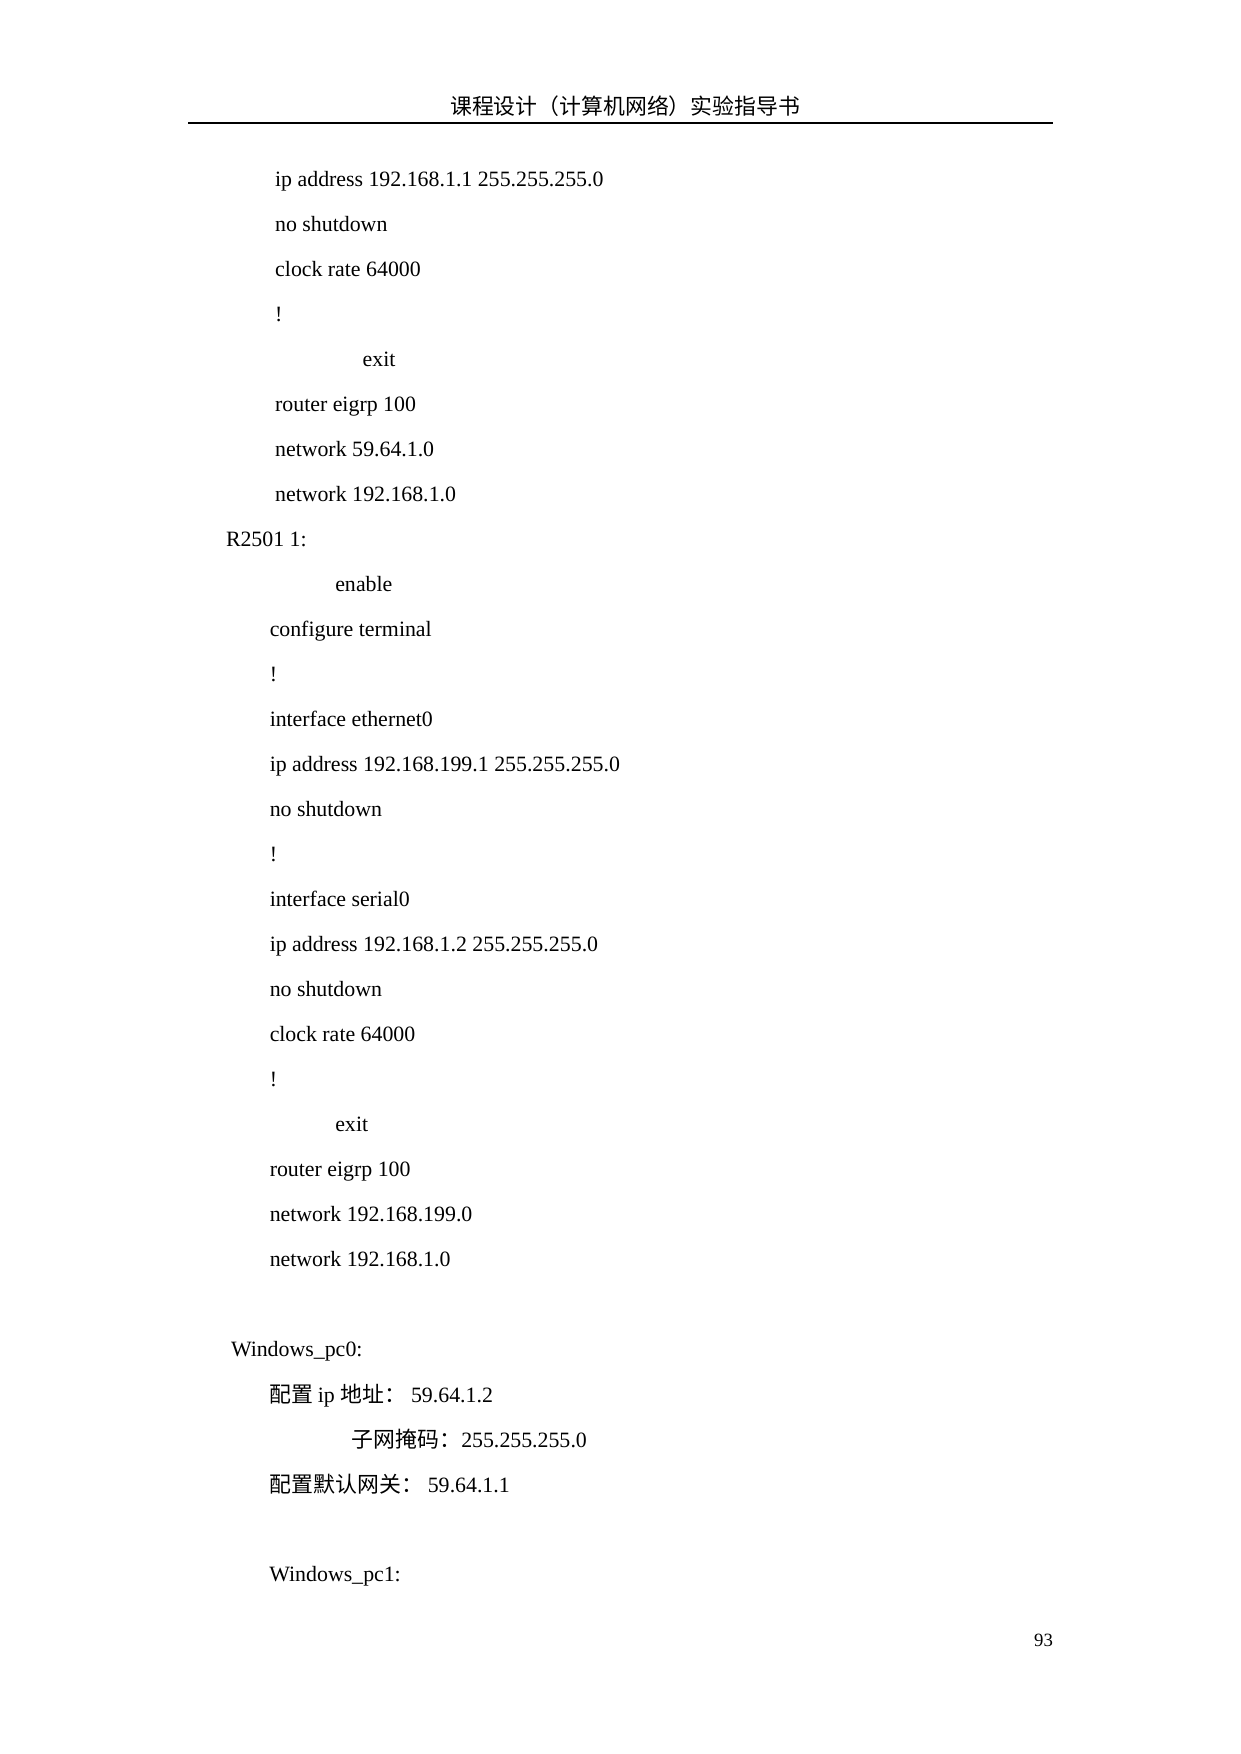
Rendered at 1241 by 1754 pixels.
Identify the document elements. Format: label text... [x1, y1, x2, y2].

text interface serial0 [187, 882, 1053, 914]
text no shutdown [187, 972, 1053, 1004]
text ip address 192.168.1.2 255.255.255.0 [187, 927, 1053, 959]
text ! [187, 1062, 1053, 1094]
text R2501 1: [187, 522, 1053, 554]
text interface ethernet0 [187, 702, 1053, 734]
text clock rate 64000 [187, 1017, 1053, 1049]
text no shutdown [187, 207, 1053, 239]
text ip address 192.168.199.1 255.255.255.0 [187, 747, 1053, 779]
text exit [187, 1107, 1053, 1139]
text router eigrp 100 [187, 387, 1053, 419]
text ! [187, 657, 1053, 689]
text network 192.168.1.0 [187, 1242, 1053, 1274]
text 配置ip 地址： 59.64.1.2 [187, 1377, 1053, 1409]
text clock rate 64000 [187, 252, 1053, 284]
text enable [187, 567, 1053, 599]
text 子网掩码：255.255.255.0 [187, 1422, 1053, 1454]
text Windows_pc1: [187, 1557, 1053, 1589]
text network 192.168.199.0 [187, 1197, 1053, 1229]
text network 192.168.1.0 [187, 477, 1053, 509]
text network 59.64.1.0 [187, 432, 1053, 464]
text exit [187, 342, 1053, 374]
text ! [187, 837, 1053, 869]
text ! [187, 297, 1053, 329]
text ip address 192.168.1.1 255.255.255.0 [187, 162, 1053, 194]
text router eigrp 100 [187, 1152, 1053, 1184]
text 配置默认网关： 59.64.1.1 [187, 1467, 1053, 1499]
text configure terminal [187, 612, 1053, 644]
text no shutdown [187, 792, 1053, 824]
text Windows_pc0: [187, 1332, 1053, 1364]
